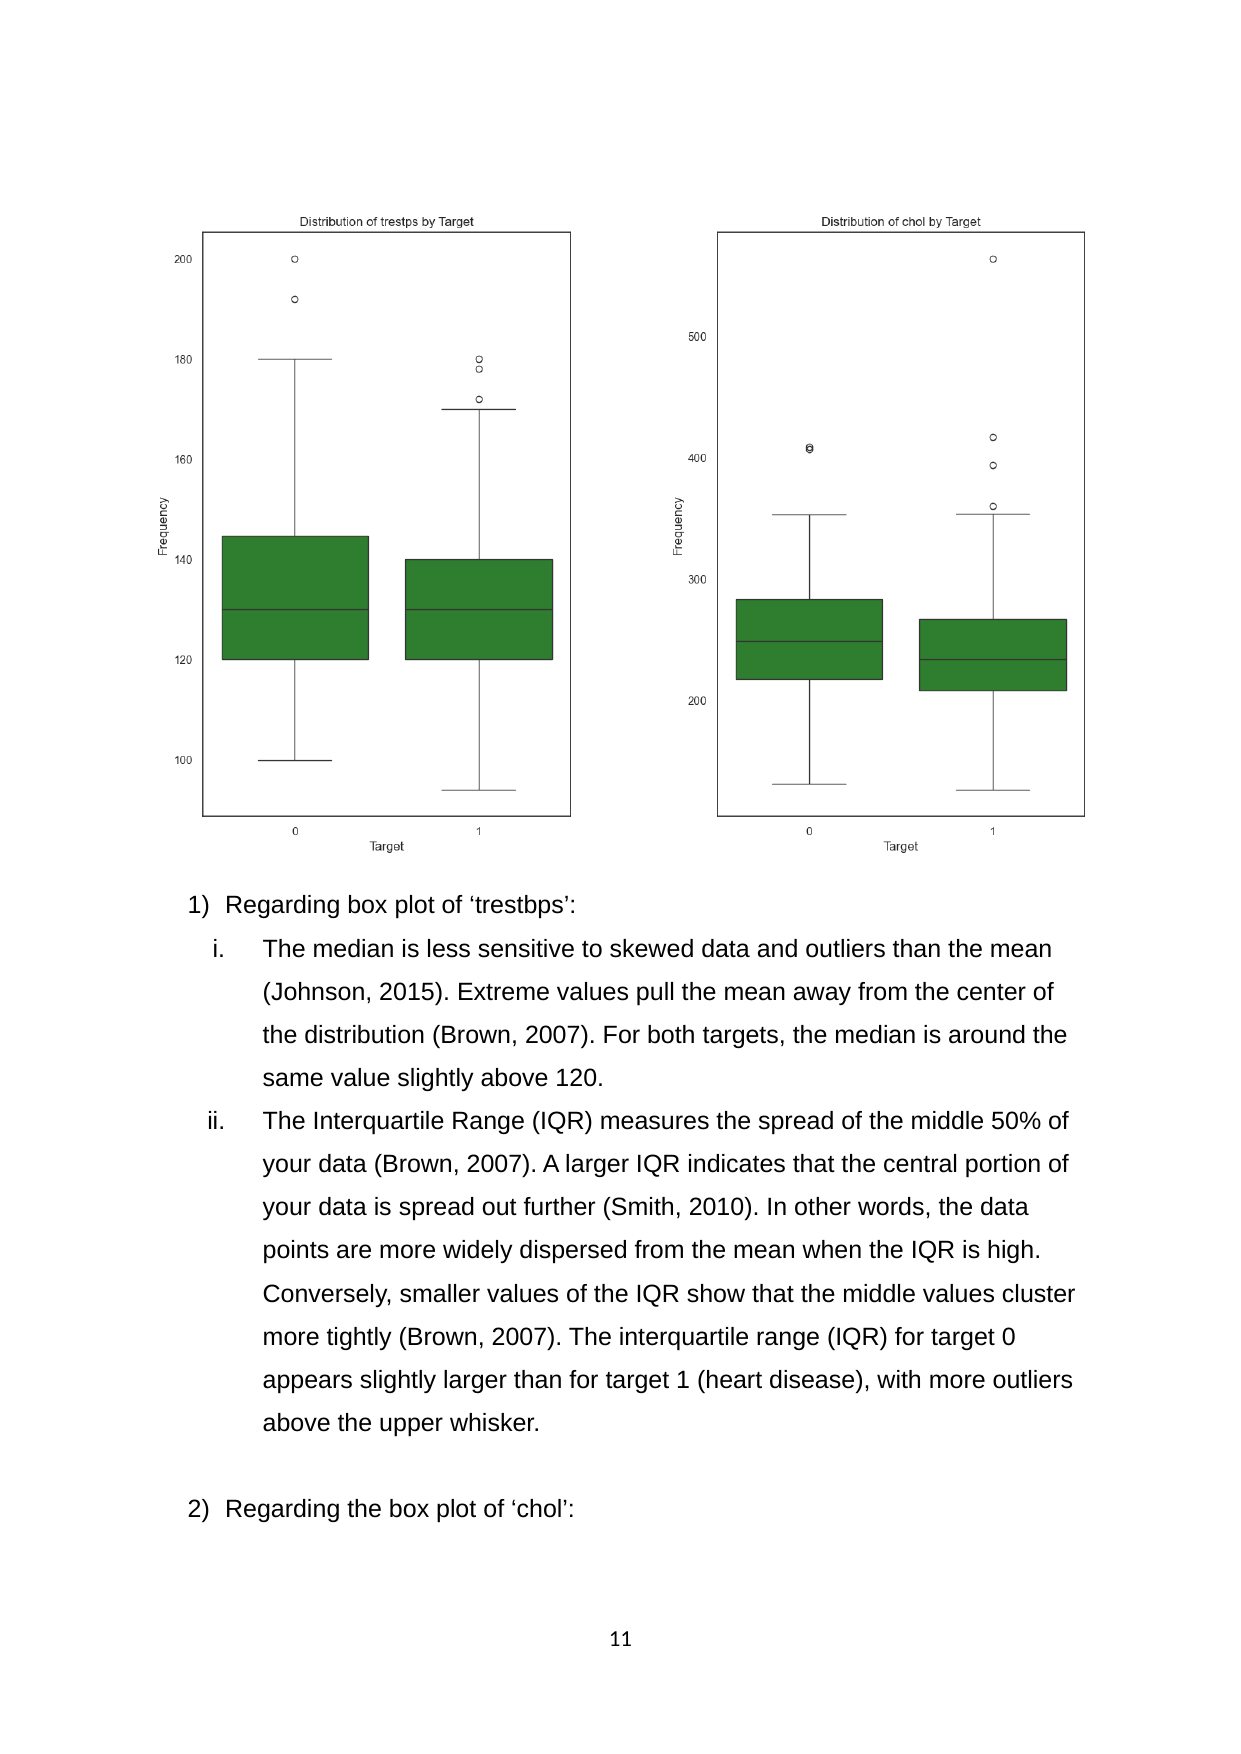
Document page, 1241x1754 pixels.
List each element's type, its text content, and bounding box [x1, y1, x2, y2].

list Regarding the box plot of ‘chol’: [187, 1494, 1090, 1523]
list The Interquartile Range (IQR) measures the spread of the middle 50% of your data (Brown, 2007). A larger IQR indicates that the central portion of your data is spread out further (Smith, 2010). In other words, the data points are more widely dispersed from the mean when the IQR is high. Conversely, smaller values of the IQR show that the middle values cluster more tightly (Brown, 2007). The interquartile range (IQR) for target 0 appears slightly larger than for target 1 (heart disease), with more outliers above the upper whisker. [225, 1106, 1090, 1437]
list The median is less sensitive to skewed data and outliers than the mean (Johnson, 2015). Extreme values pull the mean away from the center of the distribution (Brown, 2007). For both targets, the median is around the same value slightly above 120. [225, 933, 1090, 1092]
list Regarding box plot of ‘trestbps’: [187, 890, 1090, 919]
picture [150, 209, 1091, 860]
